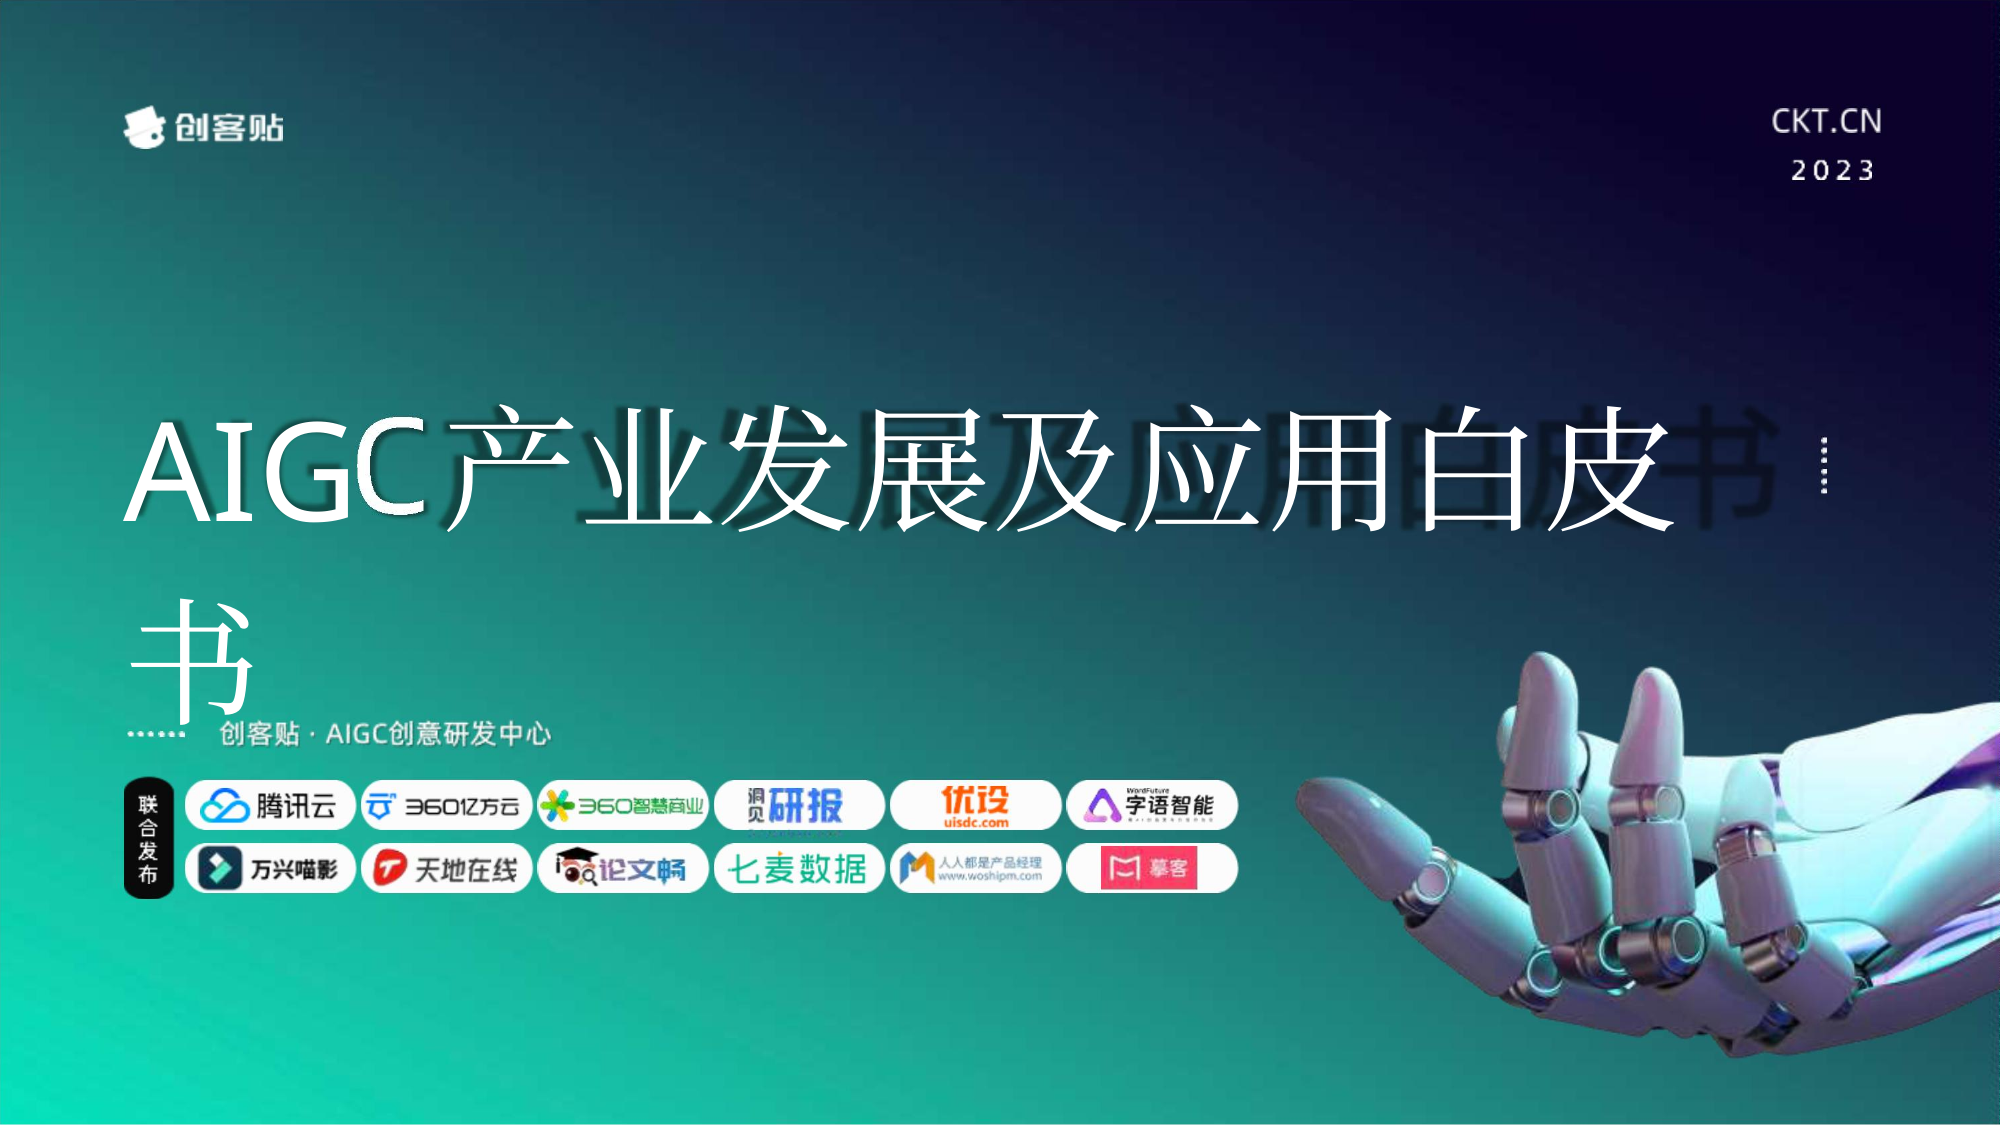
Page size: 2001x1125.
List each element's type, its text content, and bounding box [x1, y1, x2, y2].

text AIG 产业发展及应用白皮书 [123, 368, 1809, 753]
picture [0, 0, 2000, 1125]
